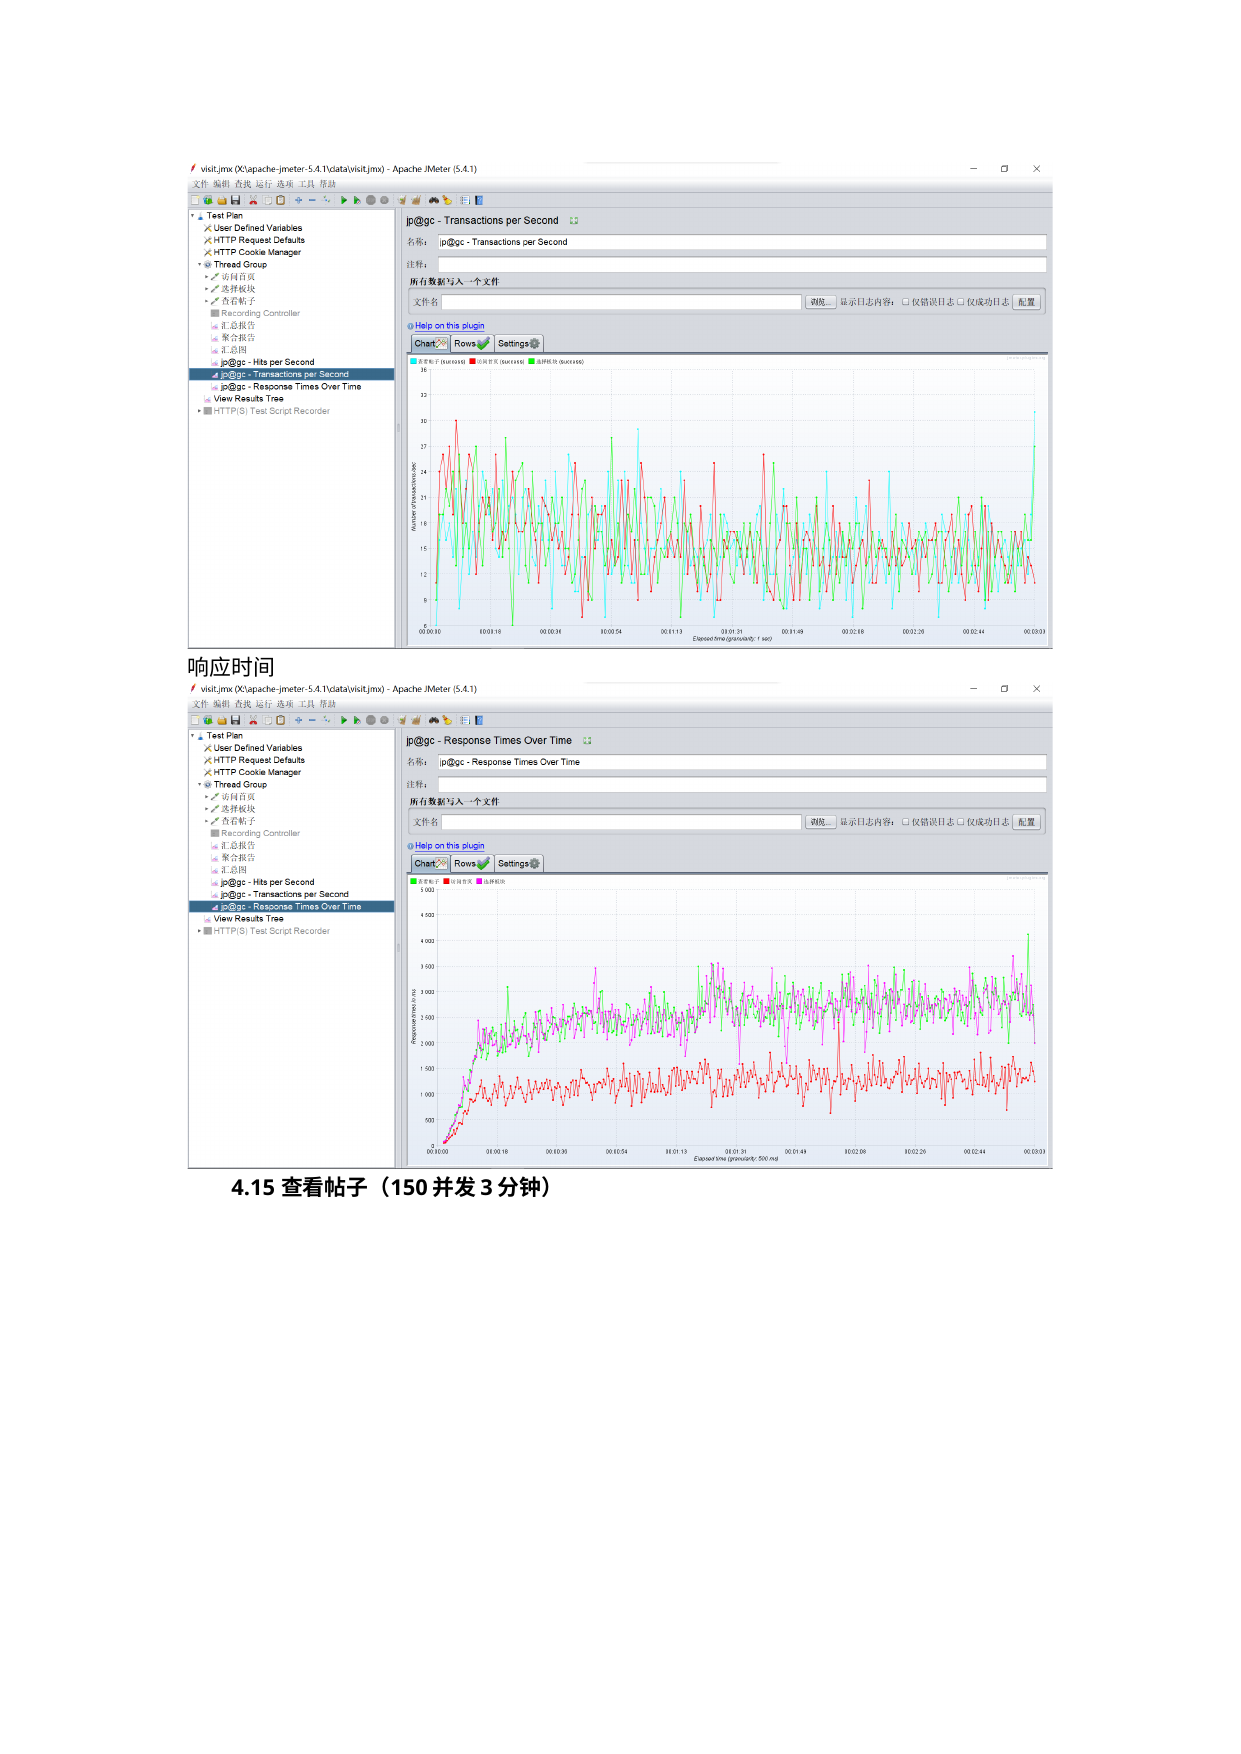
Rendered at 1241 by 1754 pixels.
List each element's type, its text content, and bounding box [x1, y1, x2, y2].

text 4.15 查看帖子（150并发3分钟） [187, 1169, 1053, 1202]
text 响应时间 [187, 649, 1053, 682]
picture [187, 682, 1053, 1169]
picture [187, 162, 1053, 649]
